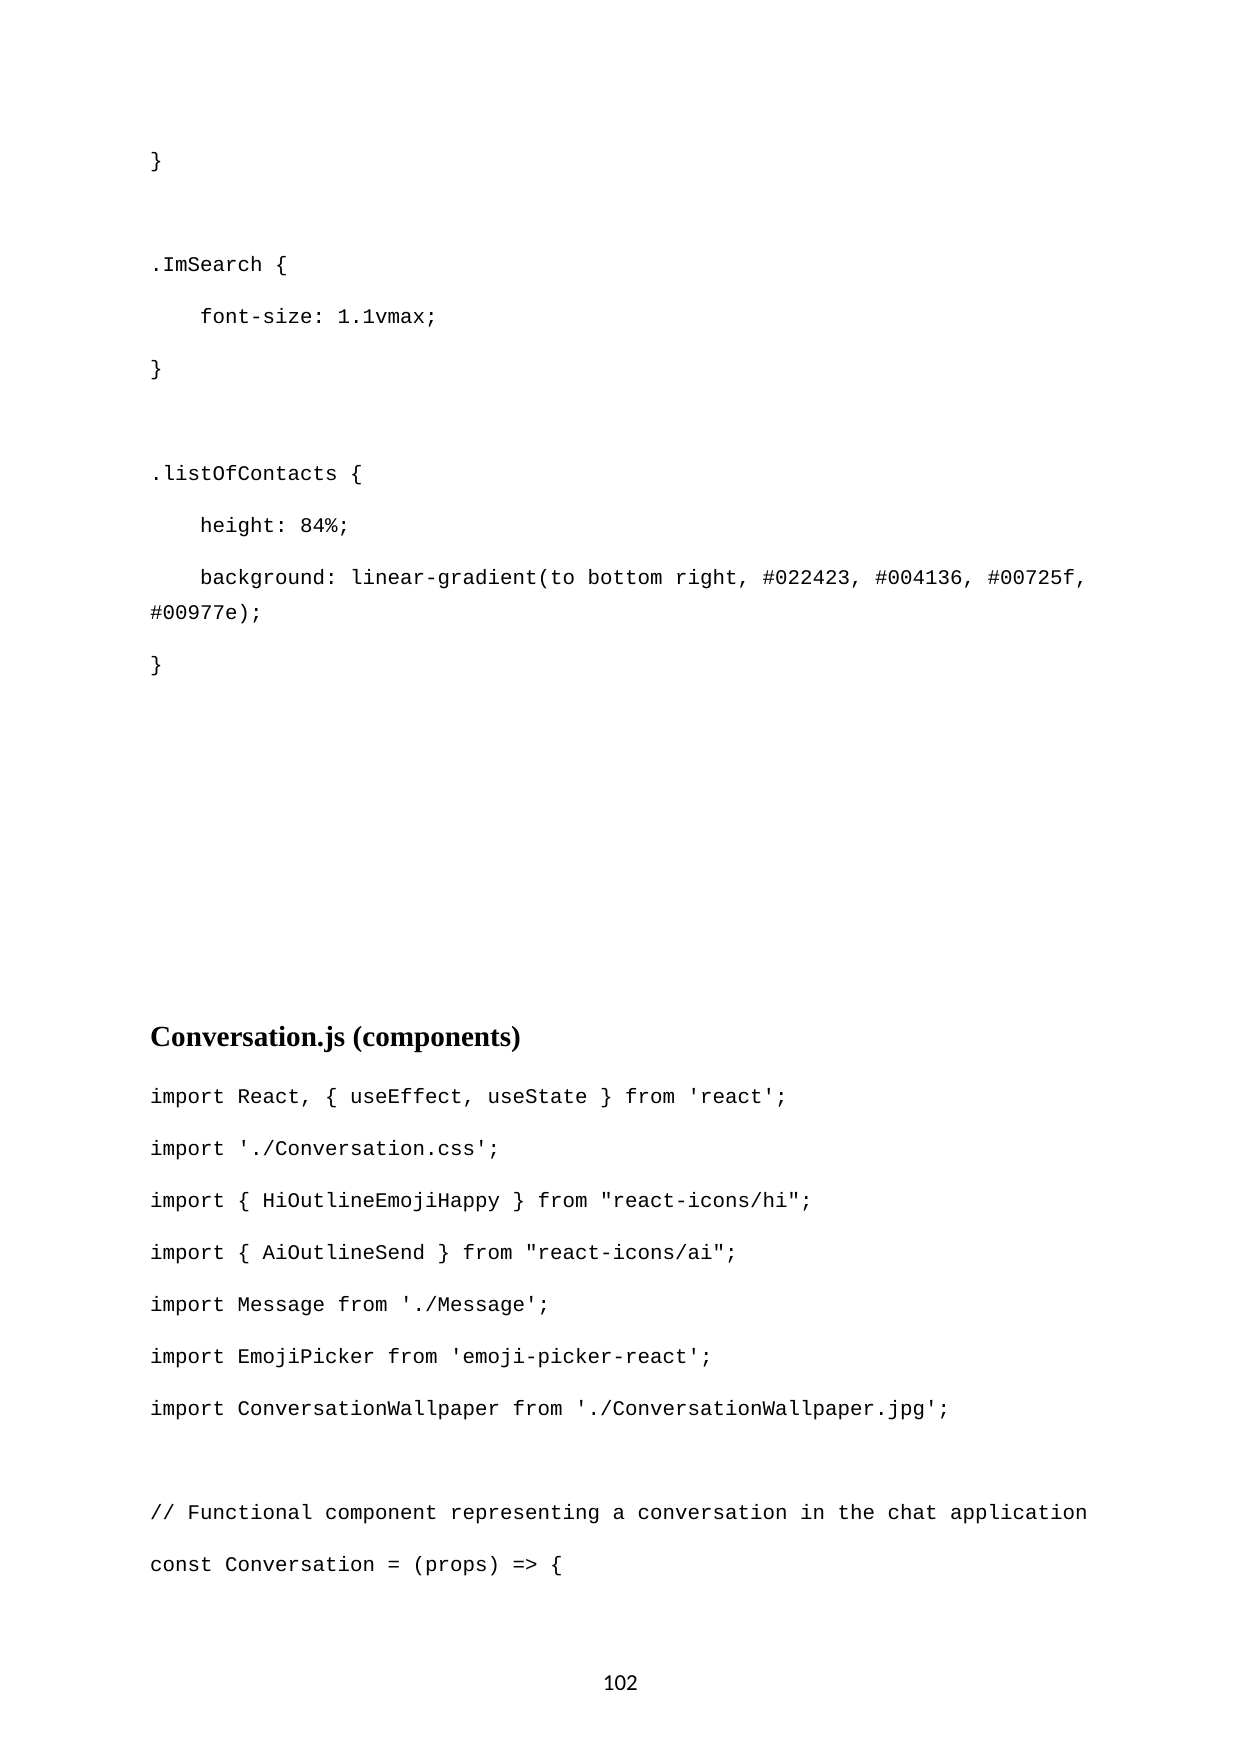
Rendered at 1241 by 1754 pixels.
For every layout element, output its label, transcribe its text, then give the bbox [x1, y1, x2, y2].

text // Functional component representing a conversation in the chat application [150, 1502, 1090, 1526]
text .listOfContacts { [150, 462, 1090, 486]
text import ConversationWallpaper from './ConversationWallpaper.jpg'; [150, 1398, 1090, 1422]
text import './Conversation.css'; [150, 1138, 1090, 1161]
text import { HiOutlineEmojiHappy } from "react-icons/hi"; [150, 1190, 1090, 1213]
text const Conversation = (props) => { [150, 1554, 1090, 1578]
text background: linear-gradient(to bottom right, #022423, #004136, #00725f, #00977e); [150, 567, 1090, 626]
text font-size: 1.1vmax; [150, 306, 1090, 330]
text .ImSearch { [150, 254, 1090, 278]
text import React, { useEffect, useState } from 'react'; [150, 1086, 1090, 1109]
text import EmojiPicker from 'emoji-picker-react'; [150, 1346, 1090, 1370]
text } [150, 654, 1090, 678]
text Conversation.js (components) [150, 1019, 1090, 1052]
text } [150, 358, 1090, 382]
text import { AiOutlineSend } from "react-icons/ai"; [150, 1242, 1090, 1266]
text height: 84%; [150, 514, 1090, 538]
text import Message from './Message'; [150, 1294, 1090, 1318]
text } [150, 150, 1090, 174]
